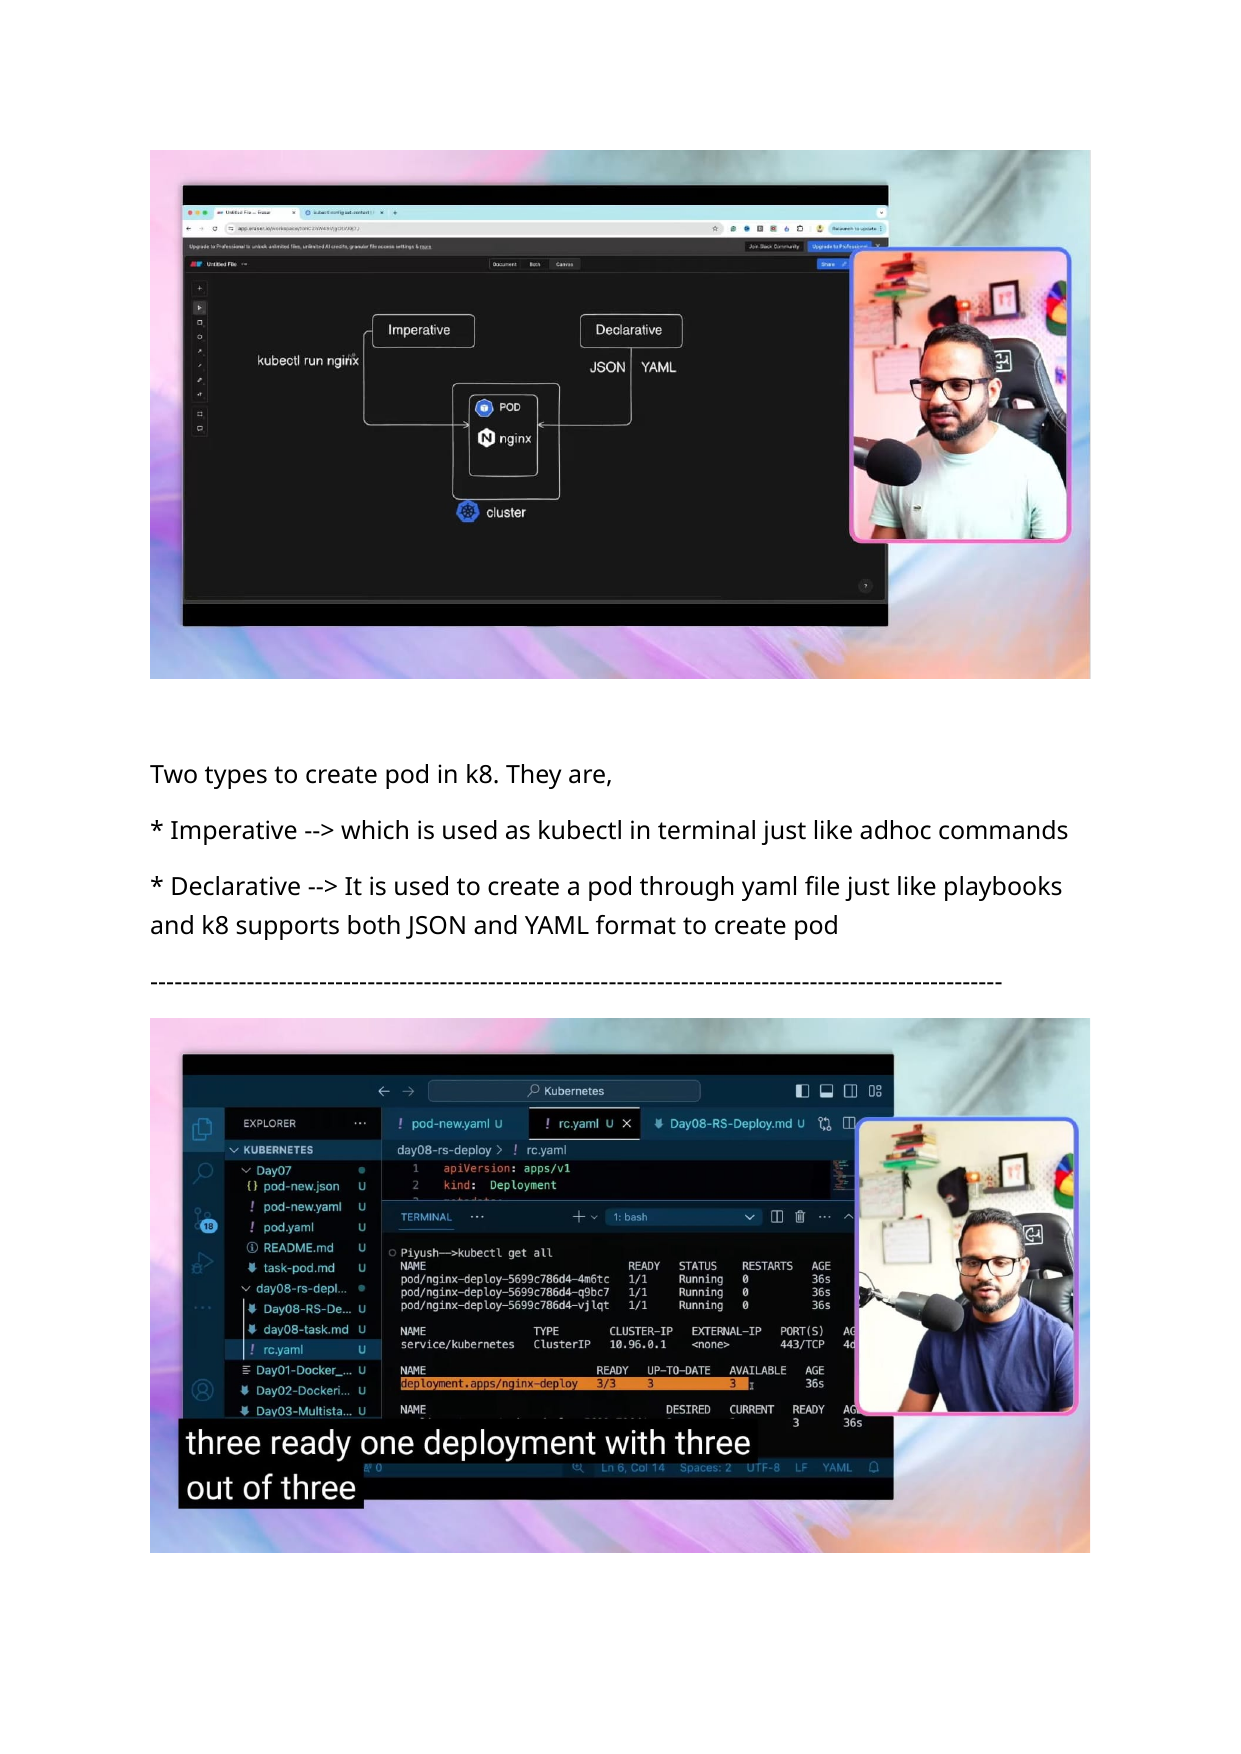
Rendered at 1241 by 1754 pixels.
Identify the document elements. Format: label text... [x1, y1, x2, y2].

picture [150, 1018, 1091, 1553]
text ---------------------------------------------------------------------------------------------------------- [150, 963, 1090, 997]
text * Imperative --> which is used as kubectl in terminal just like adhoc commands [150, 812, 1090, 846]
text * Declarative --> It is used to create a pod through yaml file just like playbooks and k8 supports both JSON and YAML format to create pod [150, 868, 1090, 941]
picture [150, 150, 1091, 679]
text Two types to create pod in k8. They are, [150, 756, 1090, 791]
